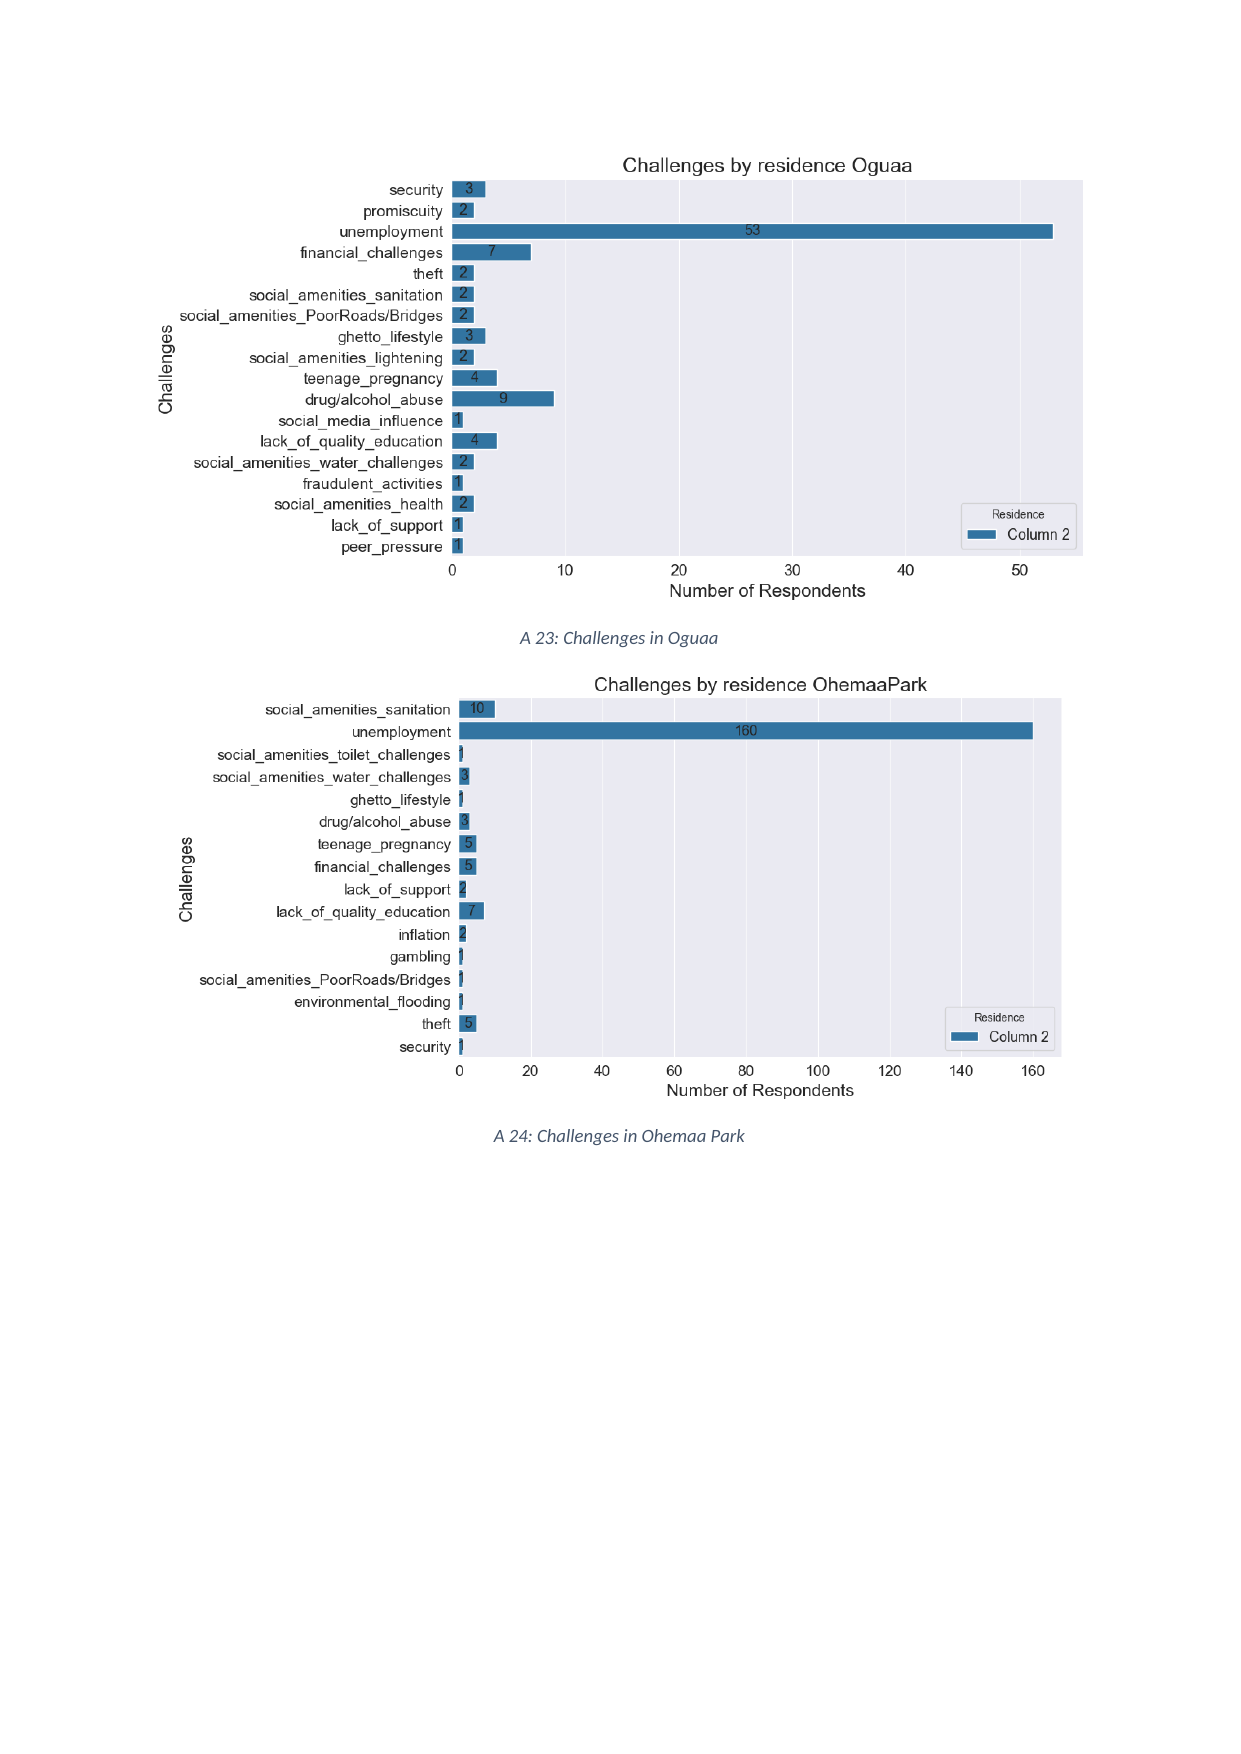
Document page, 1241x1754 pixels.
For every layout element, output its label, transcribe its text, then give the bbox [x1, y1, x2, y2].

picture [150, 150, 1091, 607]
picture [171, 669, 1069, 1106]
